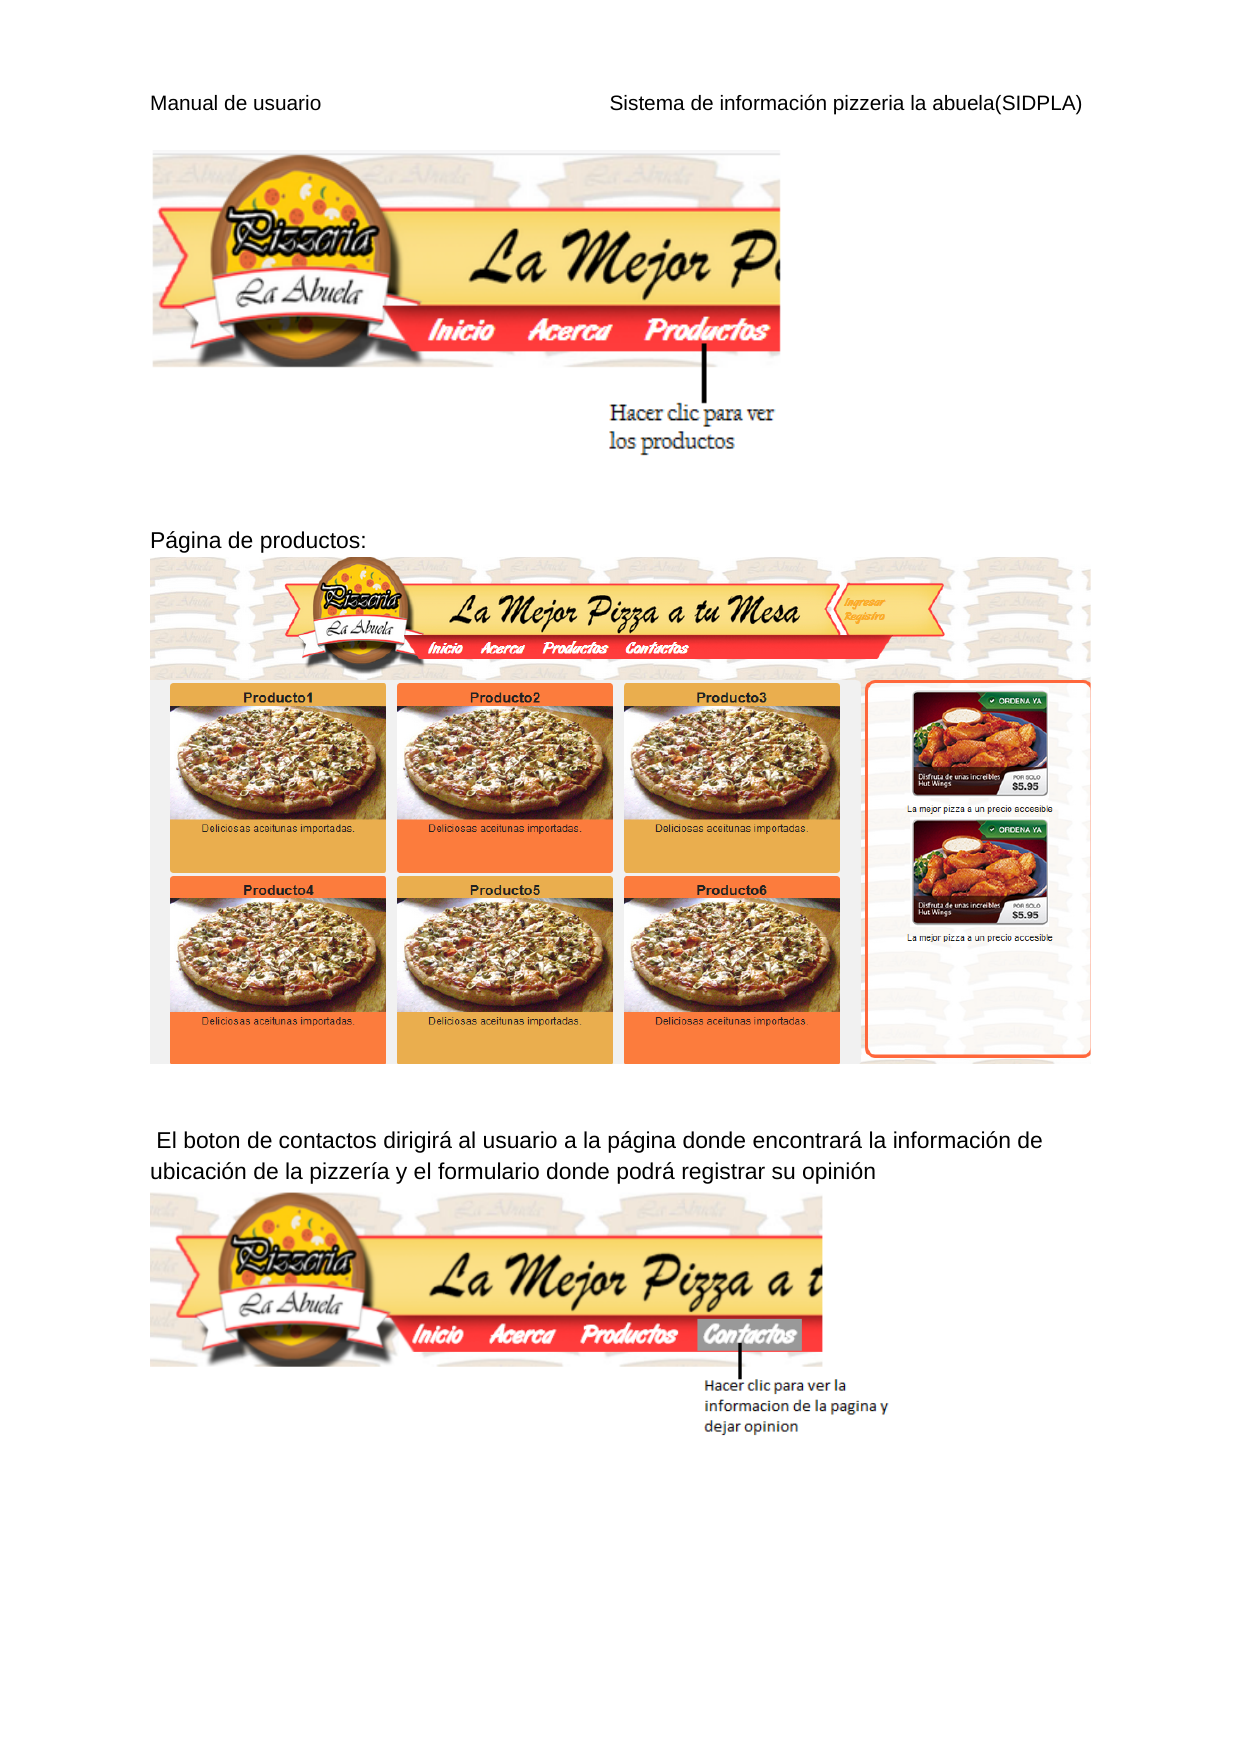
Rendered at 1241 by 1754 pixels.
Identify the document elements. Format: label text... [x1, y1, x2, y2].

picture [150, 150, 785, 463]
text Página de productos: [150, 527, 1090, 553]
picture [150, 557, 1091, 1064]
picture [150, 1187, 893, 1451]
text El boton de contactos dirigirá al usuario a la página donde encontrará la información de ubicación de la pizzería y el formulario donde podrá registrar su opinión [150, 1127, 1090, 1184]
